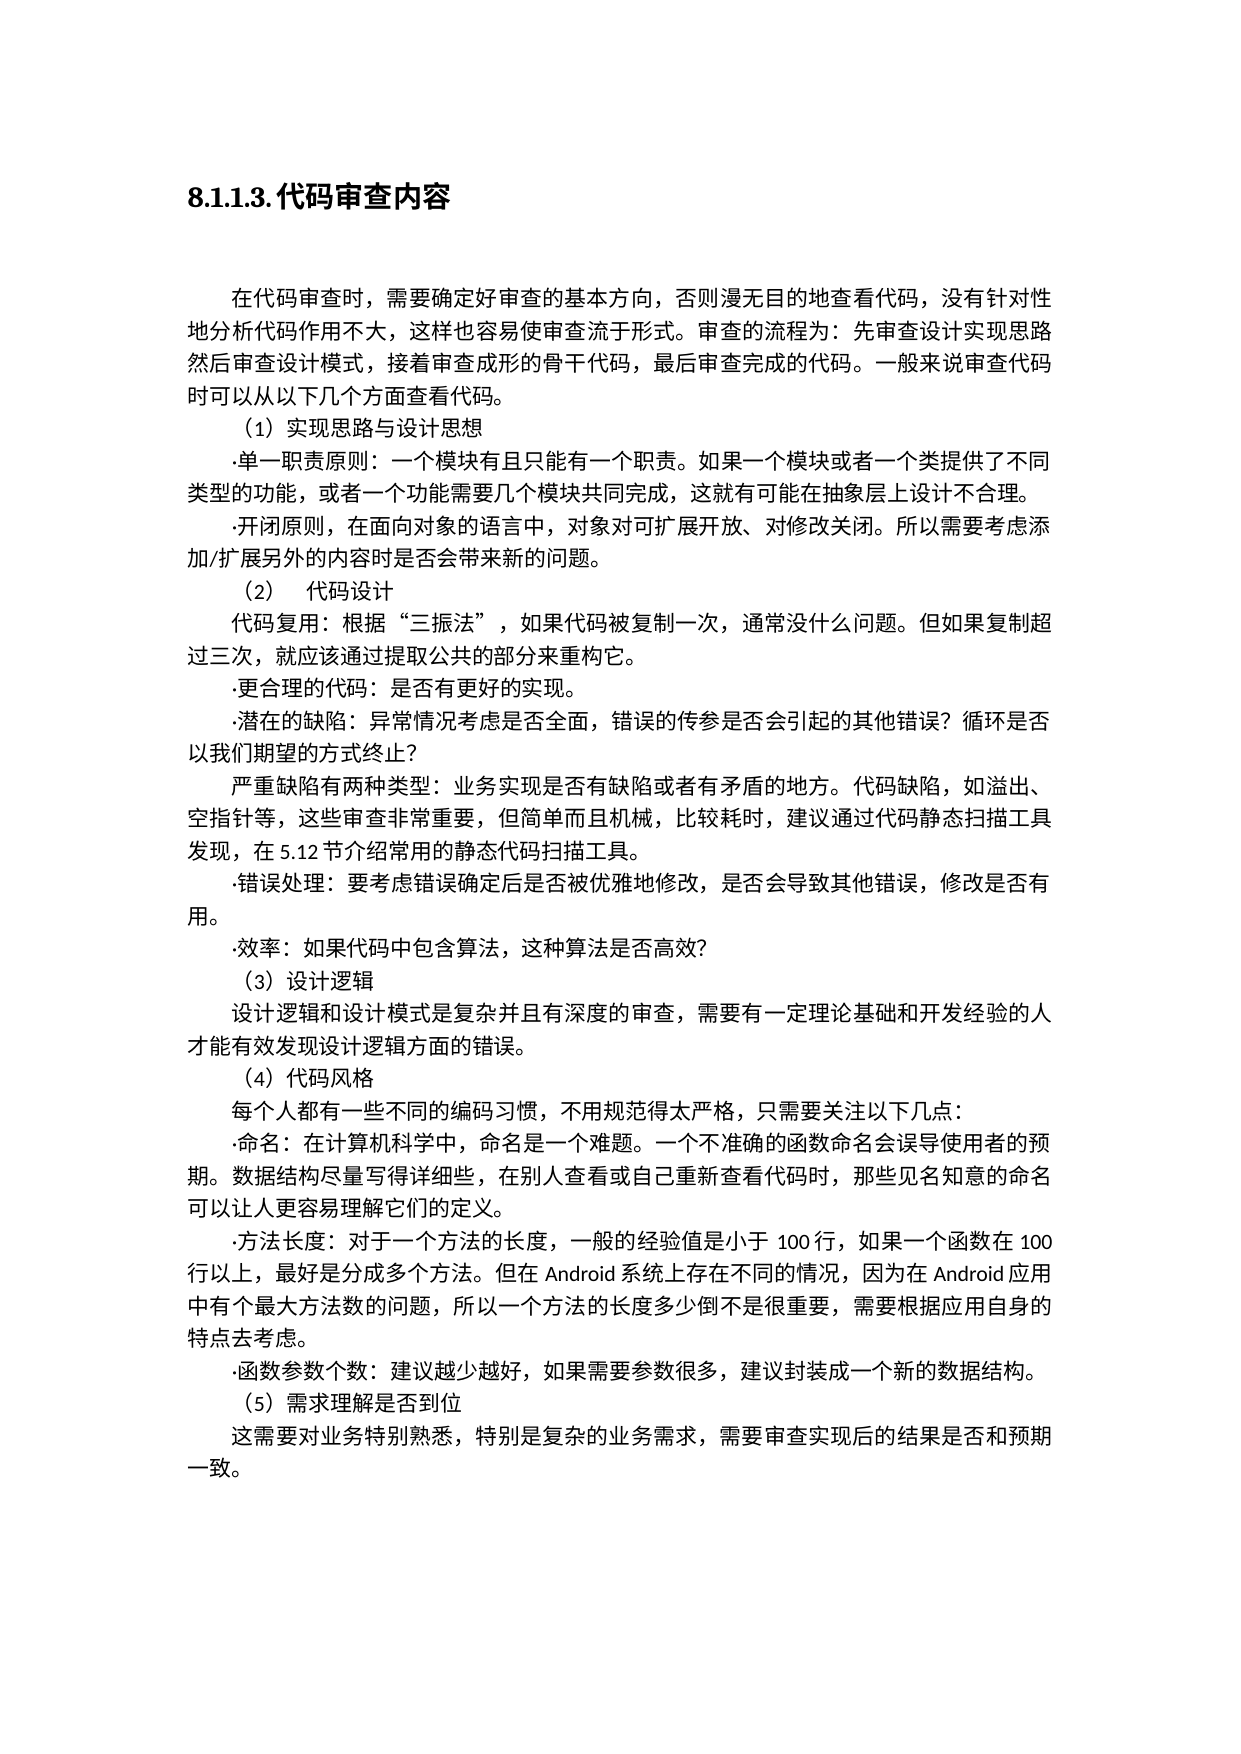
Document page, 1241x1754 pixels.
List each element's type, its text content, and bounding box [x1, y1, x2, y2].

text 这需要对业务特别熟悉，特别是复杂的业务需求，需要审查实现后的结果是否和预期一致。 [187, 1418, 1053, 1483]
text 严重缺陷有两种类型：业务实现是否有缺陷或者有矛盾的地方。代码缺陷，如溢出、空指针等，这些审查非常重要，但简单而且机械，比较耗时，建议通过代码静态扫描工具发现，在5.12节介绍常用的静态代码扫描工具。 [187, 768, 1053, 866]
text 在代码审查时，需要确定好审查的基本方向，否则漫无目的地查看代码，没有针对性地分析代码作用不大，这样也容易使审查流于形式。审查的流程为：先审查设计实现思路，然后审查设计模式，接着审查成形的骨干代码，最后审查完成的代码。一般来说审查代码时可以从以下几个方面查看代码。 [187, 281, 1053, 411]
text ·潜在的缺陷：异常情况考虑是否全面，错误的传参是否会引起的其他错误？循环是否以我们期望的方式终止？ [187, 703, 1053, 768]
text ·单一职责原则：一个模块有且只能有一个职责。如果一个模块或者一个类提供了不同类型的功能，或者一个功能需要几个模块共同完成，这就有可能在抽象层上设计不合理。 [187, 443, 1053, 508]
text （3）设计逻辑 [187, 963, 1053, 996]
text 代码复用：根据“三振法”，如果代码被复制一次，通常没什么问题。但如果复制超过三次，就应该通过提取公共的部分来重构它。 [187, 606, 1053, 671]
text ·方法长度：对于一个方法的长度，一般的经验值是小于100行，如果一个函数在100行以上，最好是分成多个方法。但在Android系统上存在不同的情况，因为在Android应用中有个最大方法数的问题，所以一个方法的长度多少倒不是很重要，需要根据应用自身的特点去考虑。 [187, 1223, 1053, 1353]
text ·更合理的代码：是否有更好的实现。 [187, 671, 1053, 703]
text ·错误处理：要考虑错误确定后是否被优雅地修改，是否会导致其他错误，修改是否有用。 [187, 866, 1053, 931]
text 设计逻辑和设计模式是复杂并且有深度的审查，需要有一定理论基础和开发经验的人才能有效发现设计逻辑方面的错误。 [187, 996, 1053, 1061]
text ·函数参数个数：建议越少越好，如果需要参数很多，建议封装成一个新的数据结构。 [187, 1353, 1053, 1386]
text ·命名：在计算机科学中，命名是一个难题。一个不准确的函数命名会误导使用者的预期。数据结构尽量写得详细些，在别人查看或自己重新查看代码时，那些见名知意的命名可以让人更容易理解它们的定义。 [187, 1126, 1053, 1223]
list 代码设计 [232, 573, 1053, 606]
text 每个人都有一些不同的编码习惯，不用规范得太严格，只需要关注以下几点： [187, 1093, 1053, 1126]
text ·开闭原则，在面向对象的语言中，对象对可扩展开放、对修改关闭。所以需要考虑添加/扩展另外的内容时是否会带来新的问题。 [187, 508, 1053, 573]
text ·效率：如果代码中包含算法，这种算法是否高效？ [187, 931, 1053, 963]
text （5）需求理解是否到位 [187, 1386, 1053, 1418]
subtitle 代码审查内容 [187, 162, 1053, 227]
text （1）实现思路与设计思想 [187, 411, 1053, 443]
text （4）代码风格 [187, 1061, 1053, 1093]
